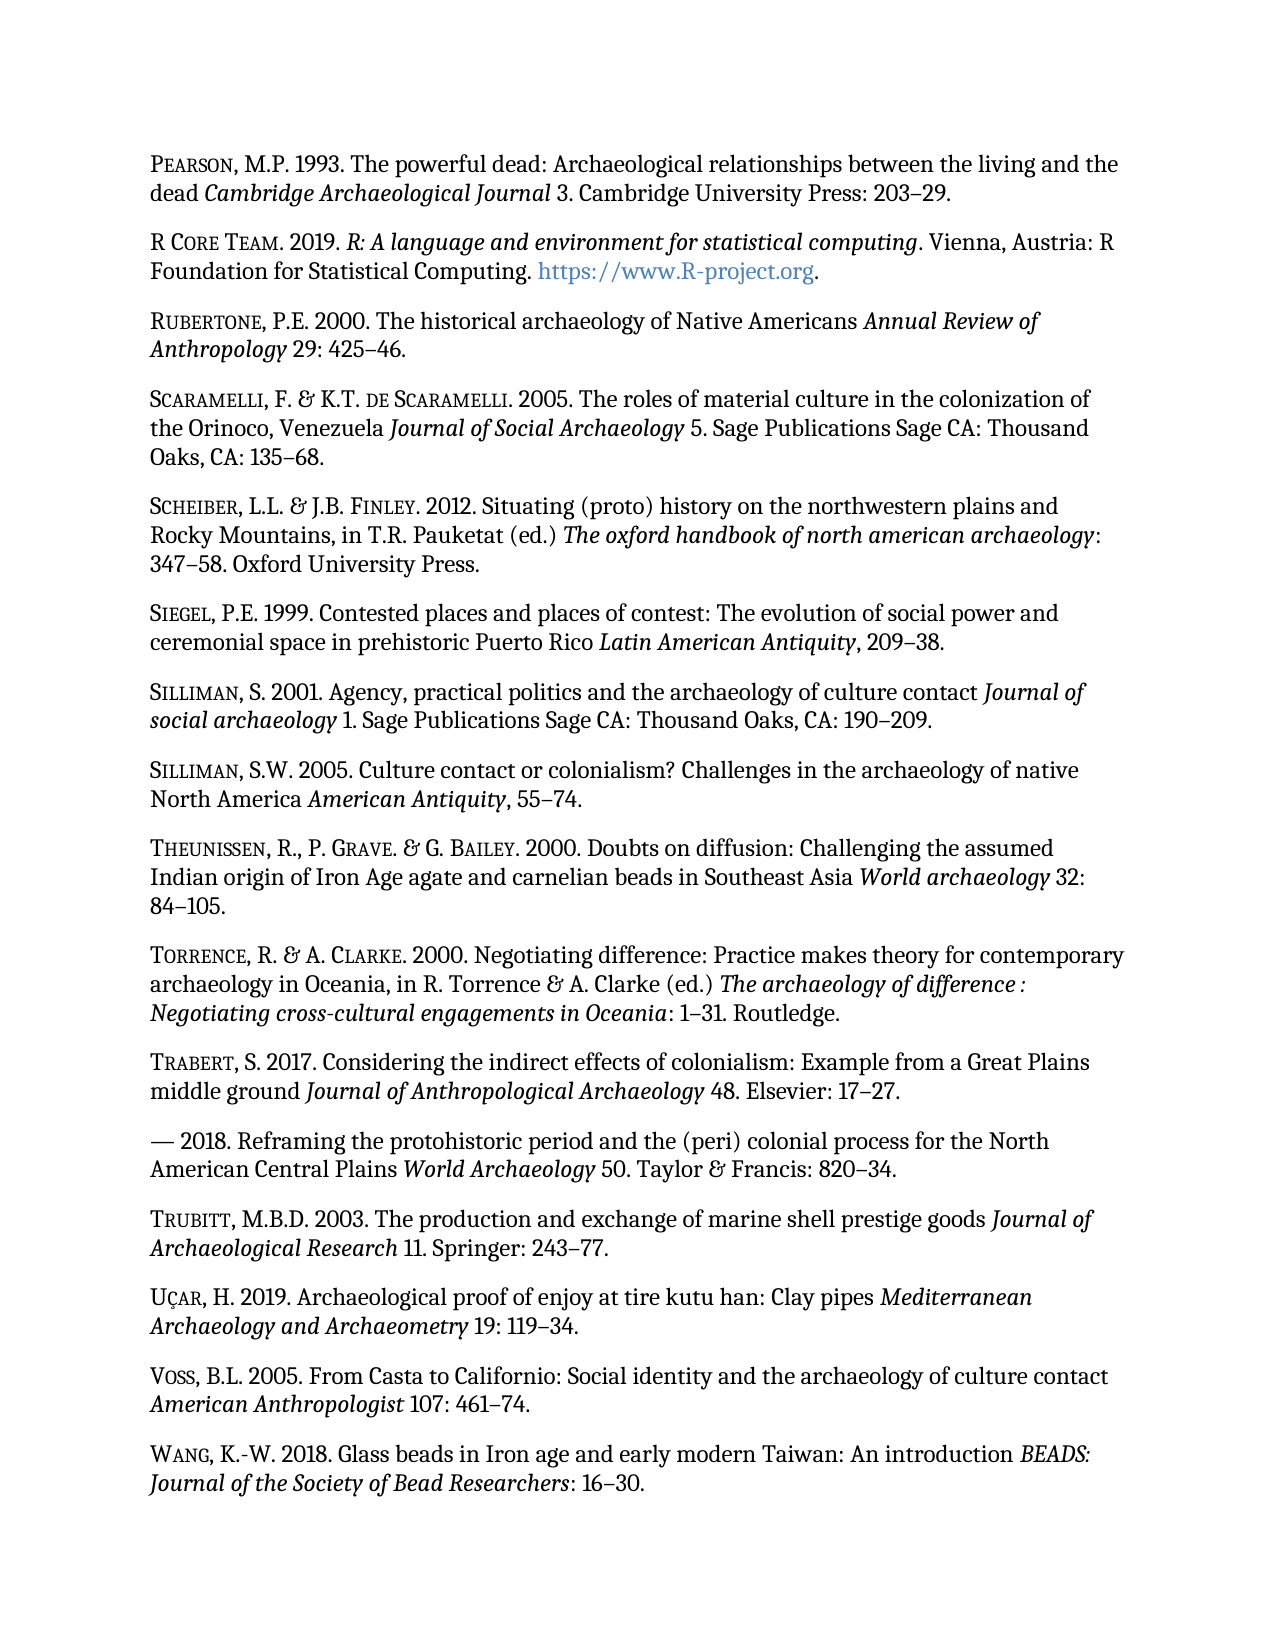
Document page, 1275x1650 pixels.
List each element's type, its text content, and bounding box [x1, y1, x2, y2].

text Trubitt, M.B.D. 2003. The production and exchange of marine shell prestige goods Journal of Archaeological Research 11. Springer: 243–77. [150, 1205, 1125, 1262]
text Silliman, S.W. 2005. Culture contact or colonialism? Challenges in the archaeology of native North America American Antiquity, 55–74. [150, 756, 1125, 813]
text Trabert, S. 2017. Considering the indirect effects of colonialism: Example from a Great Plains middle ground Journal of Anthropological Archaeology 48. Elsevier: 17–27. [150, 1048, 1125, 1106]
text R Core Team. 2019. R: A language and environment for statistical computing. Vienna, Austria: R Foundation for Statistical Computing. https://www.R-project.org. [150, 228, 1125, 286]
text Wang, K.-W. 2018. Glass beads in Iron age and early modern Taiwan: An introduction BEADS: Journal of the Society of Bead Researchers: 16–30. [150, 1440, 1125, 1497]
text Torrence, R. & A. Clarke. 2000. Negotiating difference: Practice makes theory for contemporary archaeology in Oceania, in R. Torrence & A. Clarke (ed.) The archaeology of difference : Negotiating cross-cultural engagements in Oceania: 1–31. Routledge. [150, 941, 1125, 1027]
text — 2018. Reframing the protohistoric period and the (peri) colonial process for the North American Central Plains World Archaeology 50. Taylor & Francis: 820–34. [150, 1127, 1125, 1184]
text Uçar, H. 2019. Archaeological proof of enjoy at tire kutu han: Clay pipes Mediterranean Archaeology and Archaeometry 19: 119–34. [150, 1283, 1125, 1341]
text Siegel, P.E. 1999. Contested places and places of contest: The evolution of social power and ceremonial space in prehistoric Puerto Rico Latin American Antiquity, 209–38. [150, 599, 1125, 657]
text Scheiber, L.L. & J.B. Finley. 2012. Situating (proto) history on the northwestern plains and Rocky Mountains, in T.R. Pauketat (ed.) The oxford handbook of north american archaeology: 347–58. Oxford University Press. [150, 492, 1125, 578]
text Theunissen, R., P. Grave. & G. Bailey. 2000. Doubts on diffusion: Challenging the assumed Indian origin of Iron Age agate and carnelian beads in Southeast Asia World archaeology 32: 84–105. [150, 834, 1125, 920]
text Scaramelli, F. & K.T. de Scaramelli. 2005. The roles of material culture in the colonization of the Orinoco, Venezuela Journal of Social Archaeology 5. Sage Publications Sage CA: Thousand Oaks, CA: 135–68. [150, 385, 1125, 471]
text Silliman, S. 2001. Agency, practical politics and the archaeology of culture contact Journal of social archaeology 1. Sage Publications Sage CA: Thousand Oaks, CA: 190–209. [150, 677, 1125, 735]
text Pearson, M.P. 1993. The powerful dead: Archaeological relationships between the living and the dead Cambridge Archaeological Journal 3. Cambridge University Press: 203–29. [150, 150, 1125, 207]
text Rubertone, P.E. 2000. The historical archaeology of Native Americans Annual Review of Anthropology 29: 425–46. [150, 307, 1125, 364]
text Voss, B.L. 2005. From Casta to Californio: Social identity and the archaeology of culture contact American Anthropologist 107: 461–74. [150, 1362, 1125, 1419]
